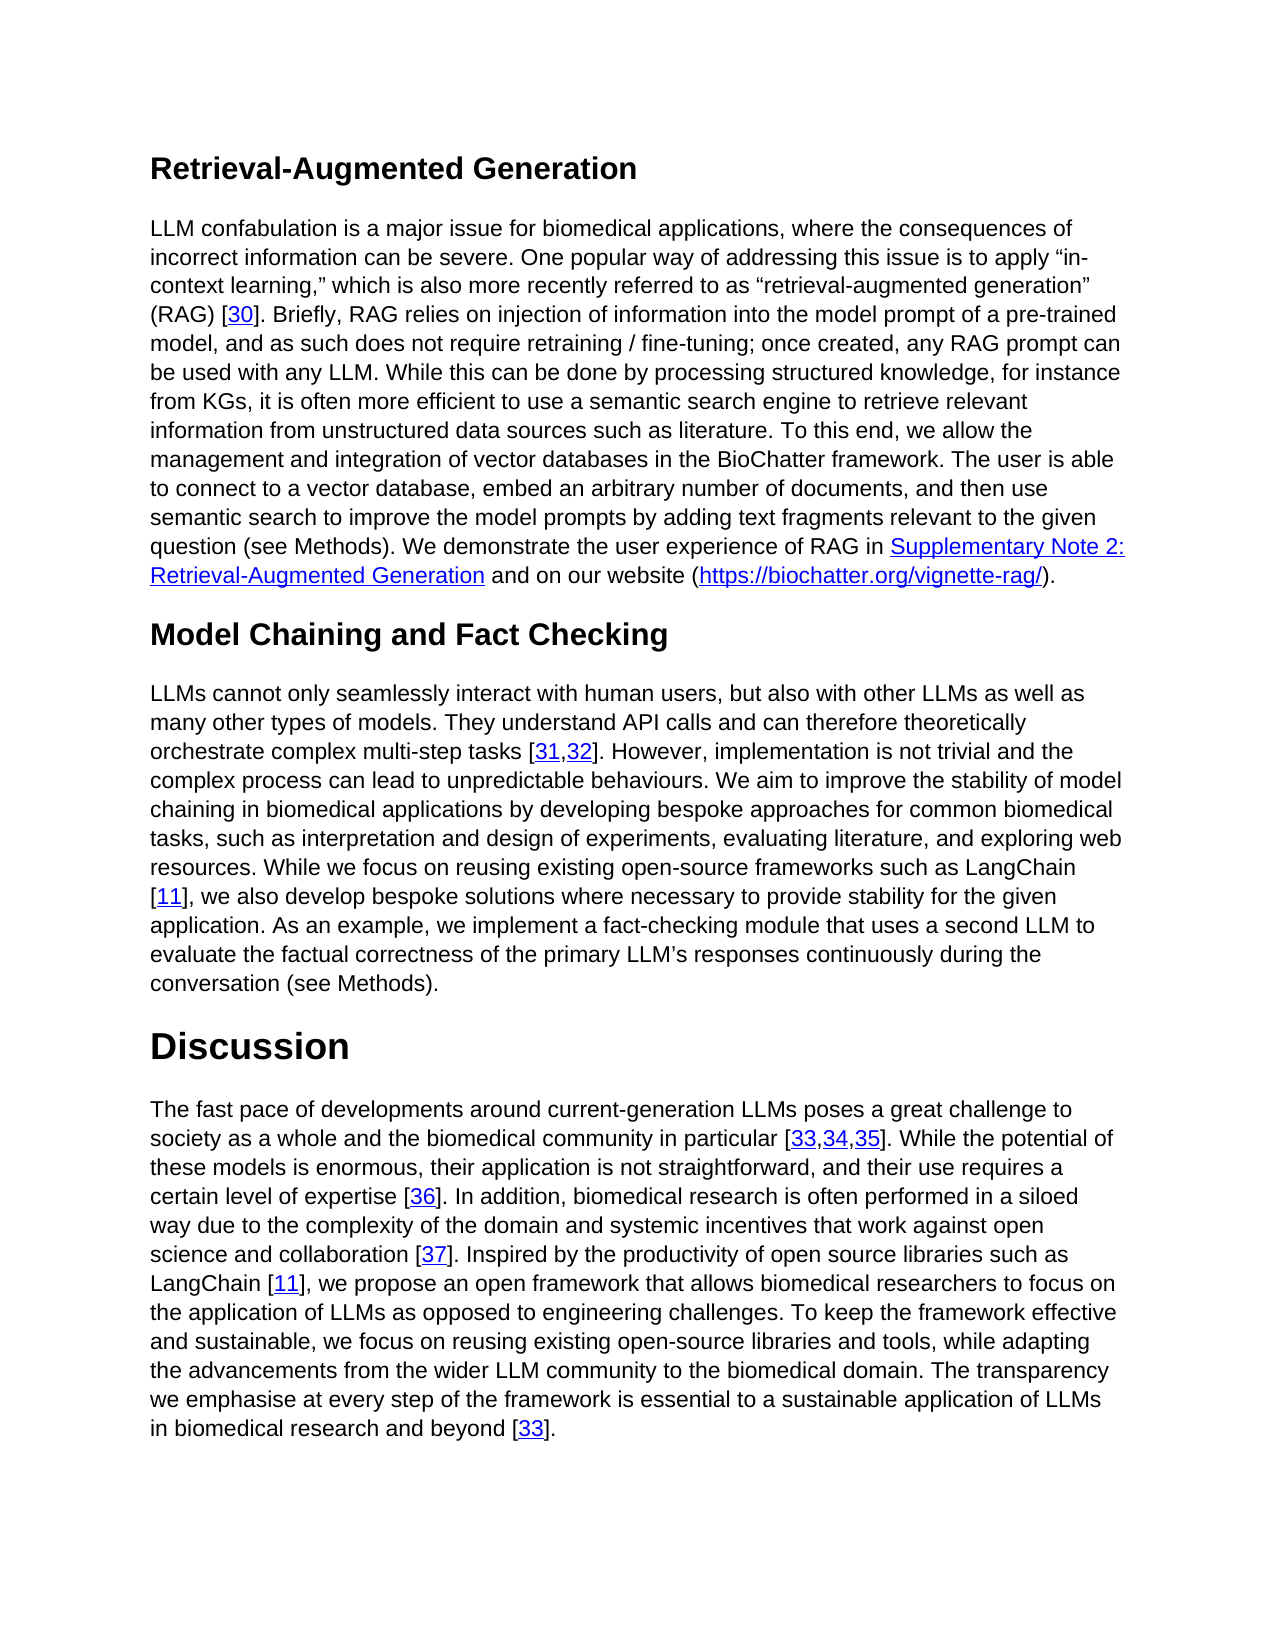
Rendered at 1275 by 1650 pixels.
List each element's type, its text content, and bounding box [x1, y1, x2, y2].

subtitle Model Chaining and Fact Checking [150, 616, 1125, 652]
subtitle Discussion [150, 1024, 1125, 1067]
text The fast pace of developments around current-generation LLMs poses a great challenge to society as a whole and the biomedical community in particular [33,34,35]. While the potential of these models is enormous, their application is not straightforward, and their use requires a certain level of expertise [36]. In addition, biomedical research is often performed in a siloed way due to the complexity of the domain and systemic incentives that work against open science and collaboration [37]. Inspired by the productivity of open source libraries such as LangChain [11], we propose an open framework that allows biomedical researchers to focus on the application of LLMs as opposed to engineering challenges. To keep the framework effective and sustainable, we focus on reusing existing open-source libraries and tools, while adapting the advancements from the wider LLM community to the biomedical domain. The transparency we emphasise at every step of the framework is essential to a sustainable application of LLMs in biomedical research and beyond [33]. [150, 1096, 1125, 1441]
text LLMs cannot only seamlessly interact with human users, but also with other LLMs as well as many other types of models. They understand API calls and can therefore theoretically orchestrate complex multi-step tasks [31,32]. However, implementation is not trivial and the complex process can lead to unpredictable behaviours. We aim to improve the stability of model chaining in biomedical applications by developing bespoke approaches for common biomedical tasks, such as interpretation and design of experiments, evaluating literature, and exploring web resources. While we focus on reusing existing open-source frameworks such as LangChain [11], we also develop bespoke solutions where necessary to provide stability for the given application. As an example, we implement a fact-checking module that uses a second LLM to evaluate the factual correctness of the primary LLM’s responses continuously during the conversation (see Methods). [150, 680, 1125, 996]
text LLM confabulation is a major issue for biomedical applications, where the consequences of incorrect information can be severe. One popular way of addressing this issue is to apply “in-context learning,” which is also more recently referred to as “retrieval-augmented generation” (RAG) [30]. Briefly, RAG relies on injection of information into the model prompt of a pre-trained model, and as such does not require retraining / fine-tuning; once created, any RAG prompt can be used with any LLM. While this can be done by processing structured knowledge, for instance from KGs, it is often more efficient to use a semantic search engine to retrieve relevant information from unstructured data sources such as literature. To this end, we allow the management and integration of vector databases in the BioChatter framework. The user is able to connect to a vector database, embed an arbitrary number of documents, and then use semantic search to improve the model prompts by adding text fragments relevant to the given question (see Methods). We demonstrate the user experience of RAG in Supplementary Note 2: Retrieval-Augmented Generation and on our website (https://biochatter.org/vignette-rag/). [150, 214, 1125, 588]
subtitle Retrieval-Augmented Generation [150, 150, 1125, 186]
